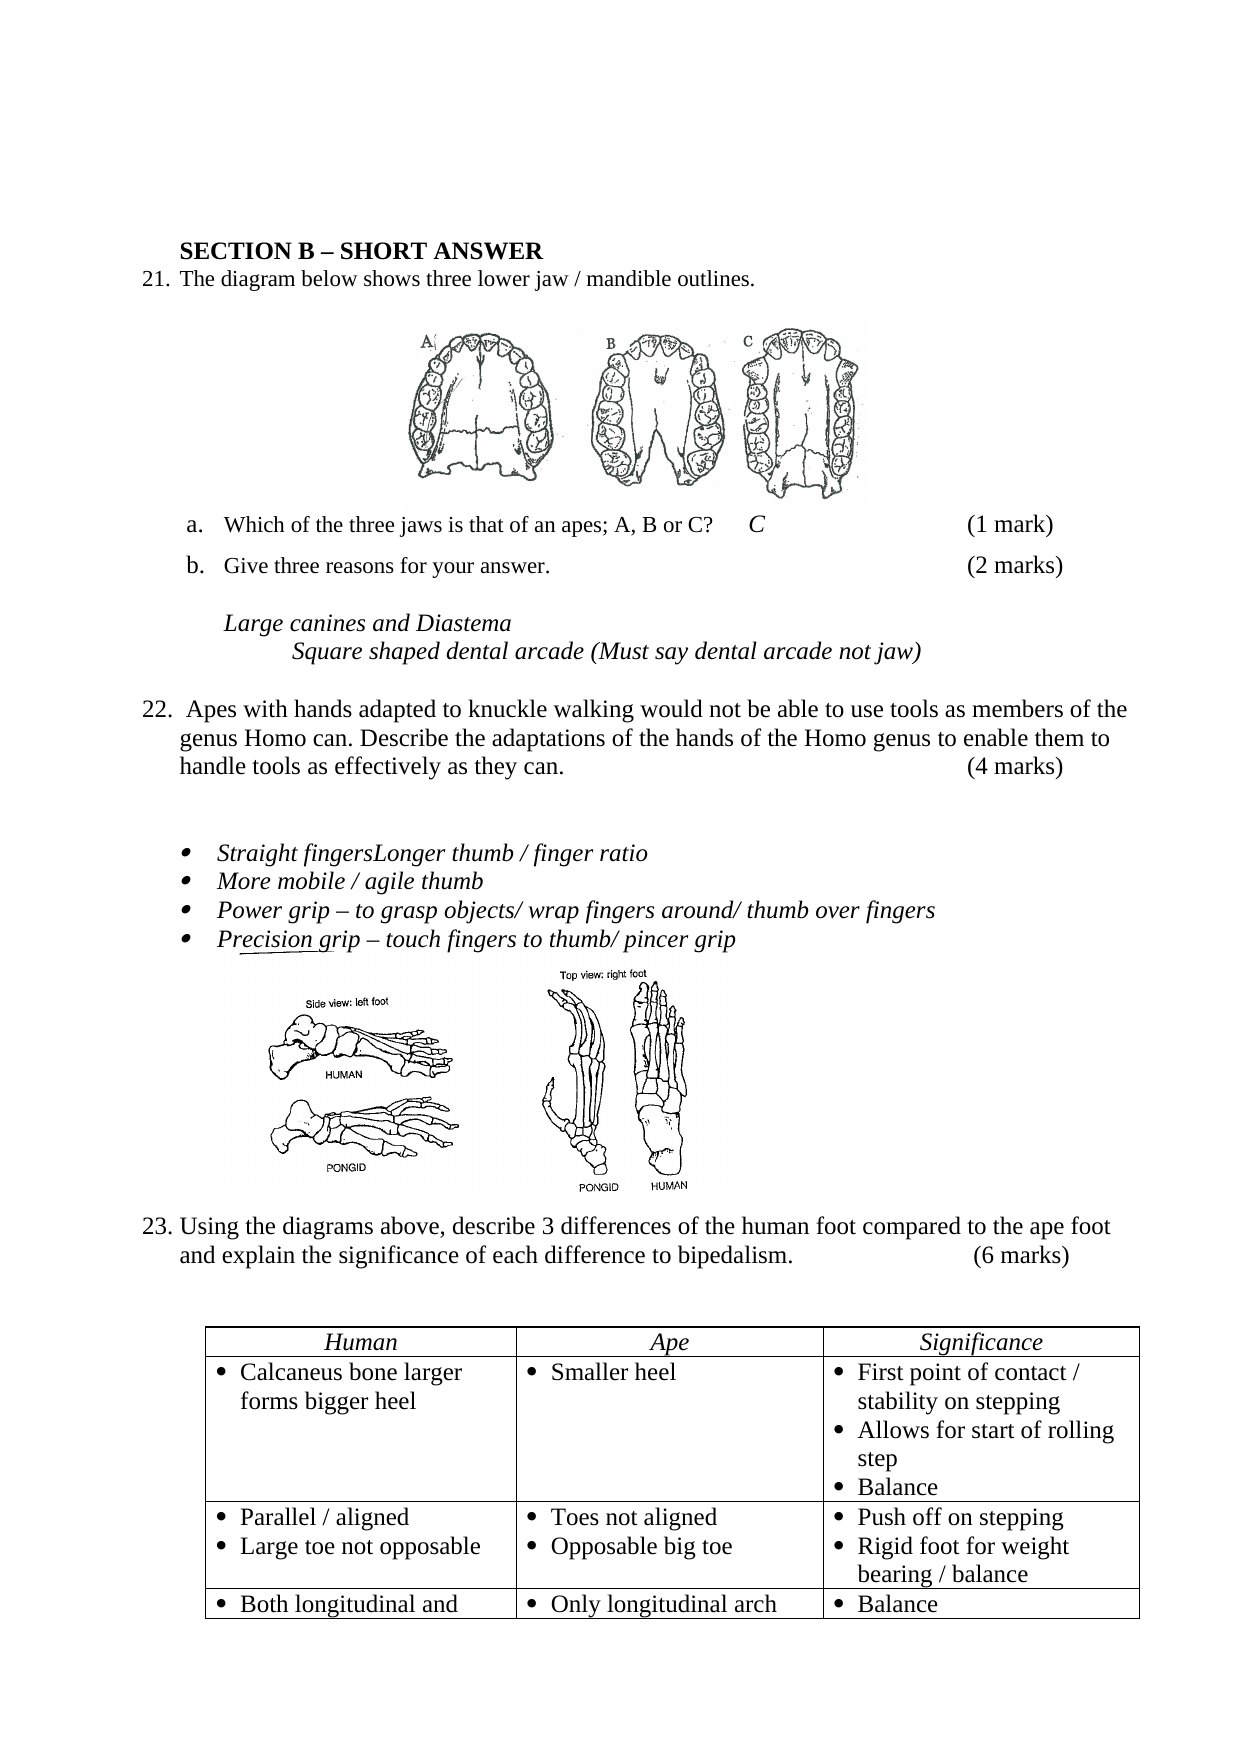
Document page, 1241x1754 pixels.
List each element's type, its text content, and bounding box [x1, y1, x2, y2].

table_header Ape [517, 1328, 823, 1356]
table_cell Smaller heel [517, 1357, 823, 1501]
list More mobile / agile thumb [179, 866, 1128, 895]
list Large canines and Diastema [224, 608, 1128, 636]
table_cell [824, 1589, 1139, 1618]
table_cell Parallel / aligned Large toe not opposable [206, 1502, 516, 1588]
list Which of the three jaws is that of an apes; A, B or C? C (1 mark) [186, 509, 1128, 538]
list Give three reasons for your answer. (2 marks) [186, 550, 1128, 579]
table_cell First point of contact / stability on stepping Allows for start of rolling step Balance [824, 1357, 1139, 1501]
table_cell Toes not aligned Opposable big toe [517, 1502, 823, 1588]
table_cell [206, 1589, 516, 1618]
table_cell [517, 1589, 823, 1618]
list Square shaped dental arcade (Must say dental arcade not jaw) [292, 636, 1128, 665]
list The diagram below shows three lower jaw / mandible outlines. [142, 265, 1128, 291]
list Precision grip – touch fingers to thumb/ pincer grip [179, 924, 1128, 953]
list Using the diagrams above, describe 3 differences of the human foot compared to the ape foot and explain the significance of each difference to bipedalism. (6 marks) [142, 1211, 1128, 1269]
list Power grip – to grasp objects/ wrap fingers around/ thumb over fingers [179, 895, 1128, 924]
table_header Human [206, 1328, 516, 1356]
list Straight fingersLonger thumb / finger ratio [179, 838, 1128, 866]
table_cell Calcaneus bone larger forms bigger heel [206, 1357, 516, 1501]
list Apes with hands adapted to knuckle walking would not be able to use tools as members of the genus Homo can. Describe the adaptations of the hands of the Homo genus to enable them to handle tools as effectively as they can. (4 marks) [142, 694, 1128, 780]
table_header Significance [824, 1328, 1139, 1356]
text SECTION B – SHORT ANSWER [179, 236, 1128, 265]
table_cell Push off on stepping Rigid foot for weight bearing / balance [824, 1502, 1139, 1588]
